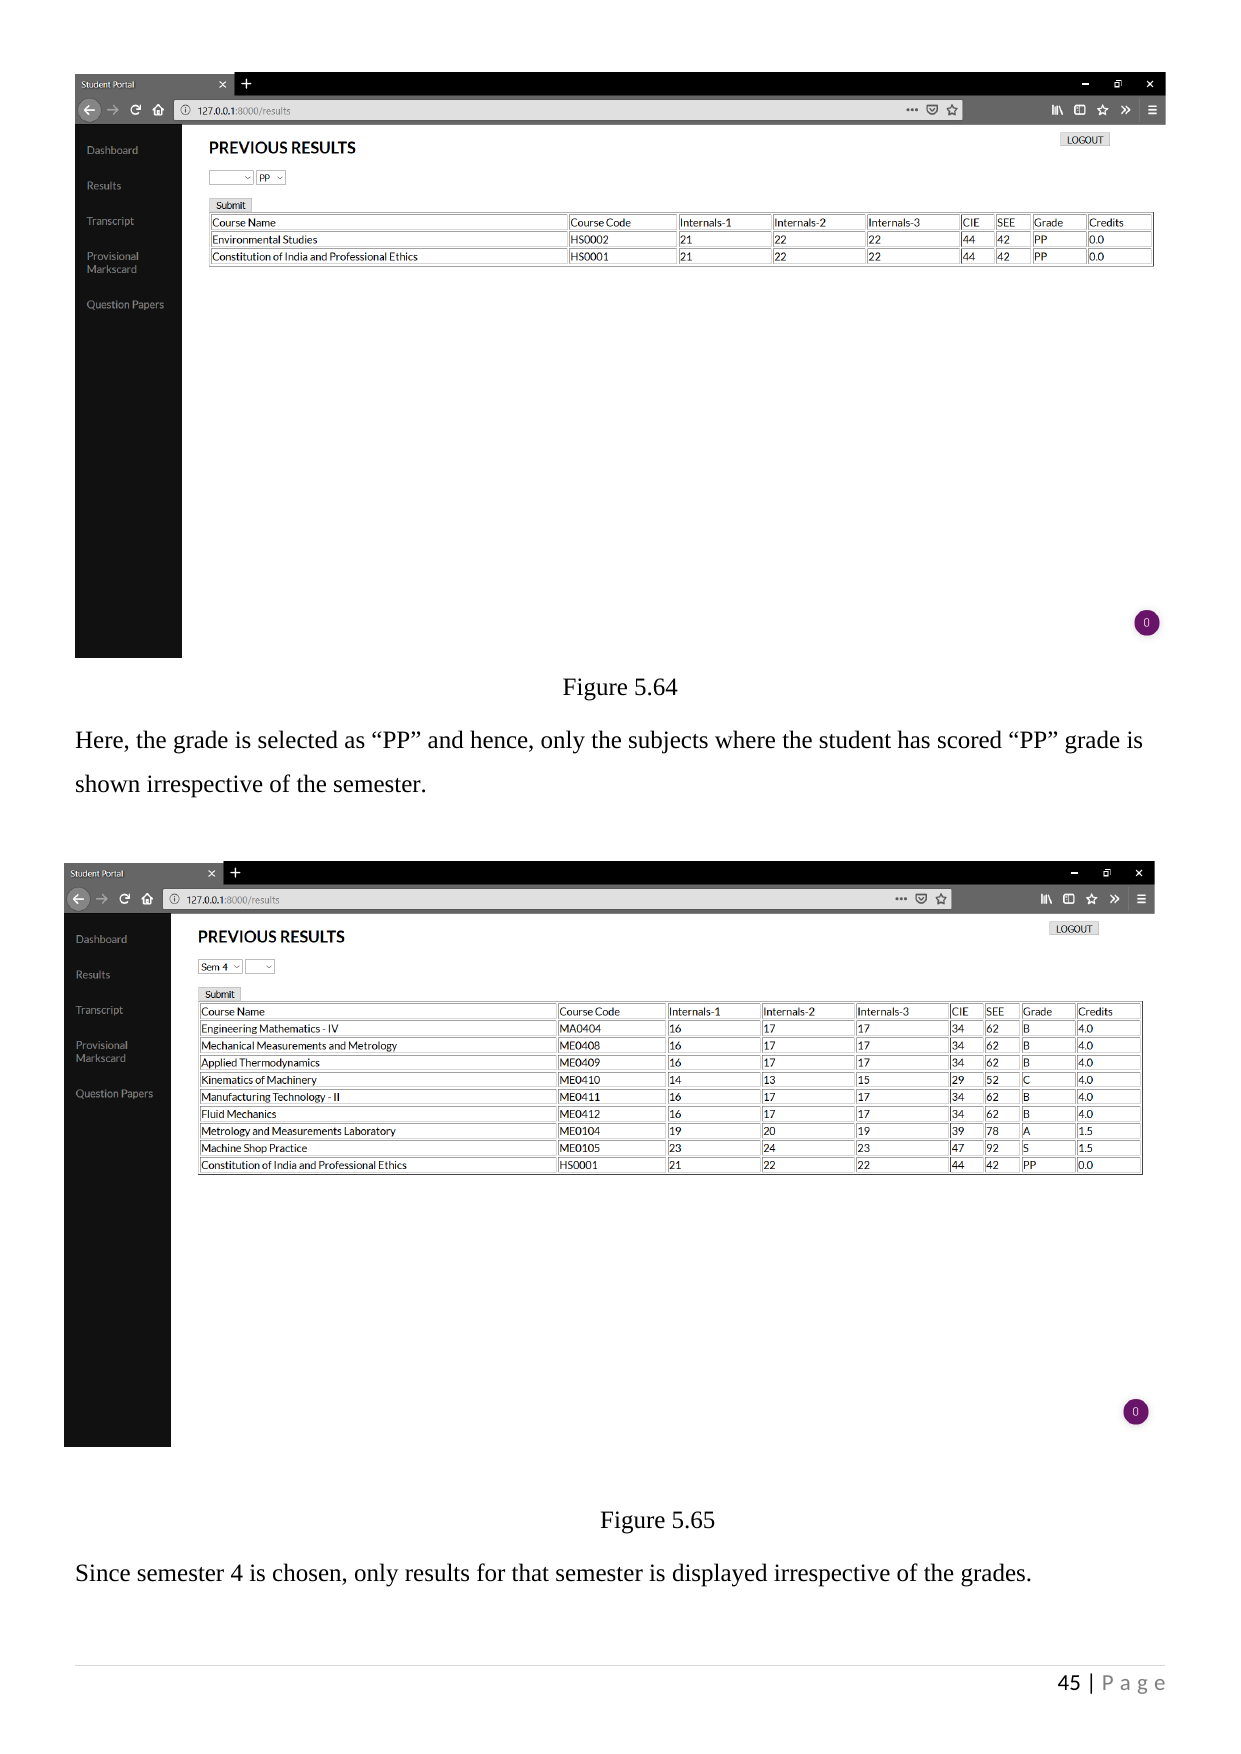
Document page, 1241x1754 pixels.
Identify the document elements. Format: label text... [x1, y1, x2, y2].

picture [64, 861, 1155, 1447]
text Here, the grade is selected as “PP” and hence, only the subjects where the student has scored “PP” grade is shown irrespective of the semester. [75, 726, 1165, 797]
picture [75, 72, 1166, 658]
text Since semester 4 is chosen, only results for that semester is displayed irrespective of the grades. [75, 1558, 1165, 1587]
text Figure 5.64 [75, 658, 1165, 701]
